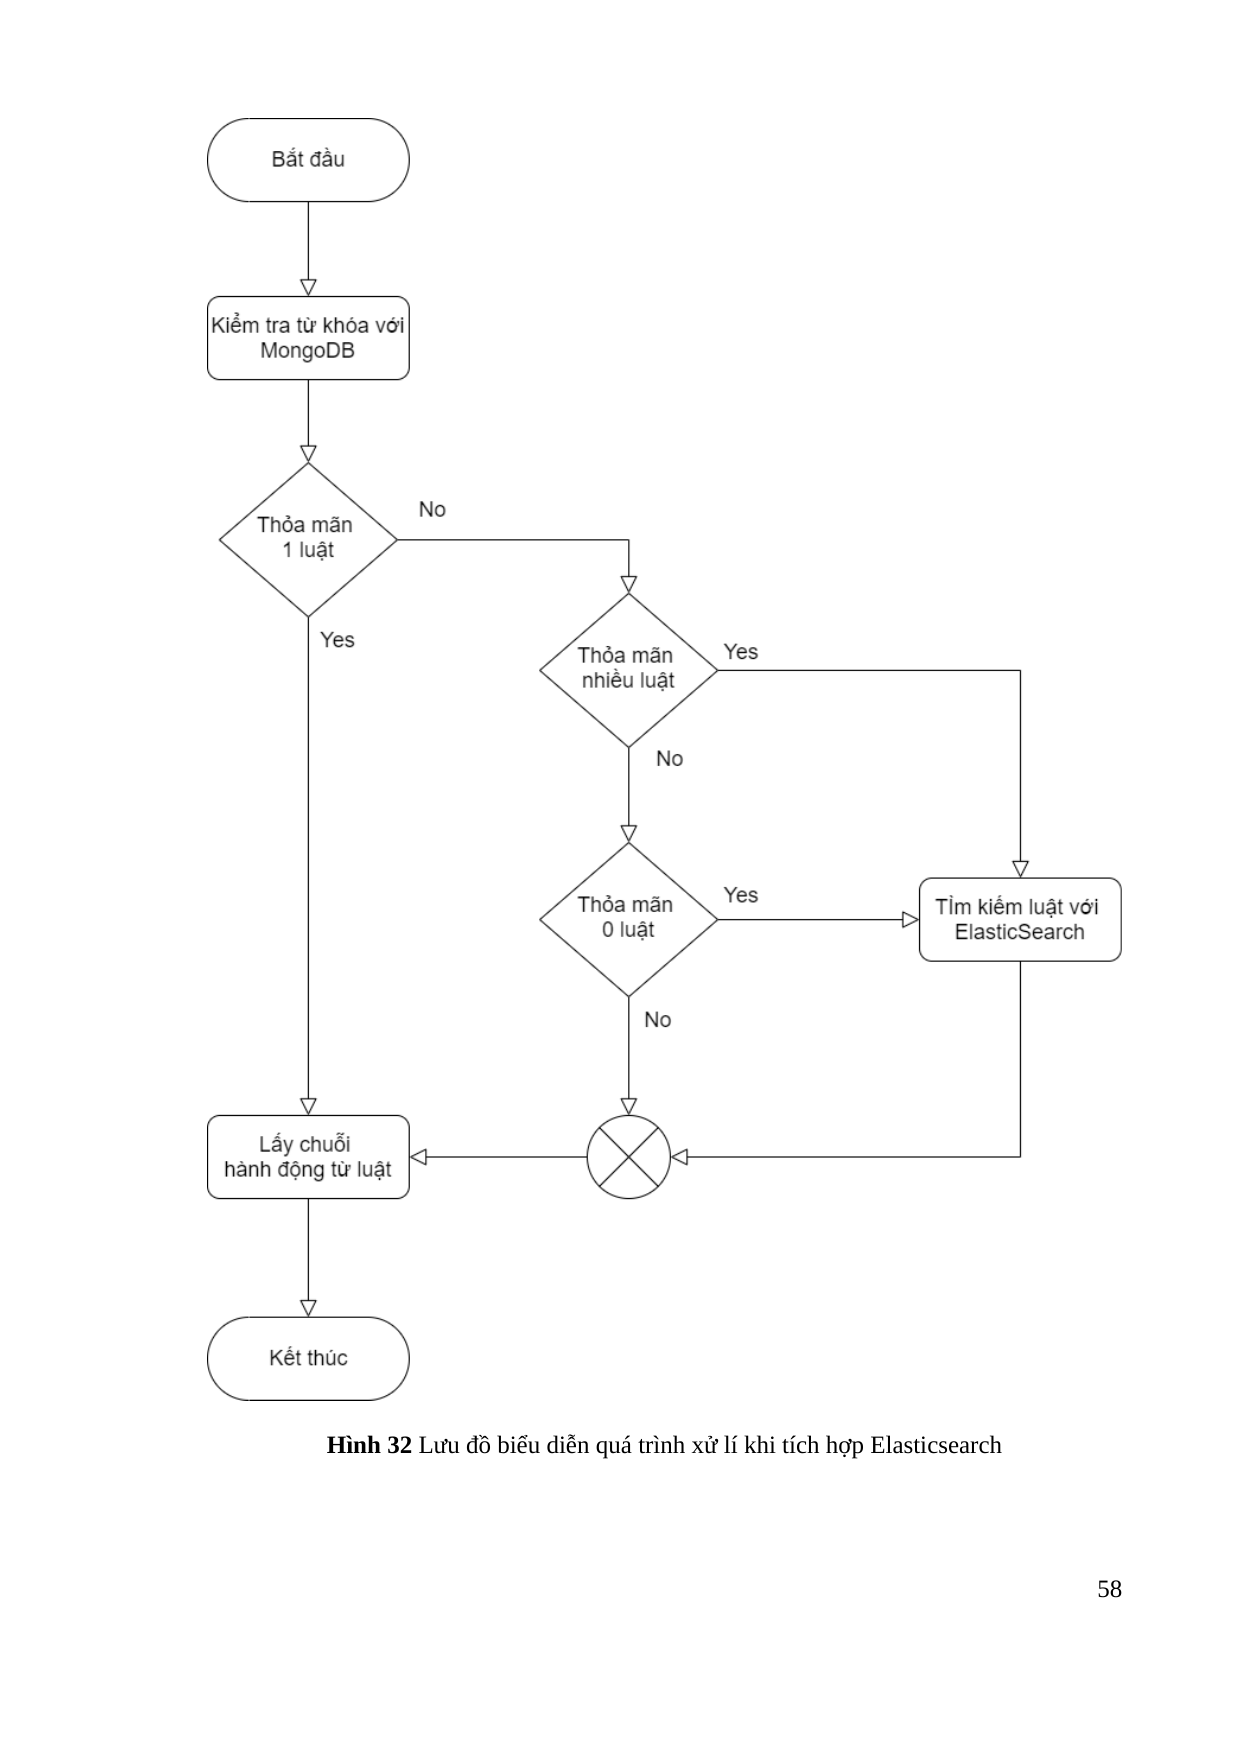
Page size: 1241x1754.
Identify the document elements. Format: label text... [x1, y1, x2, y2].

text Hình 32 Lưu đồ biểu diễn quá trình xử lí khi tích hợp Elasticsearch [207, 1430, 1122, 1459]
picture [207, 118, 1122, 1401]
